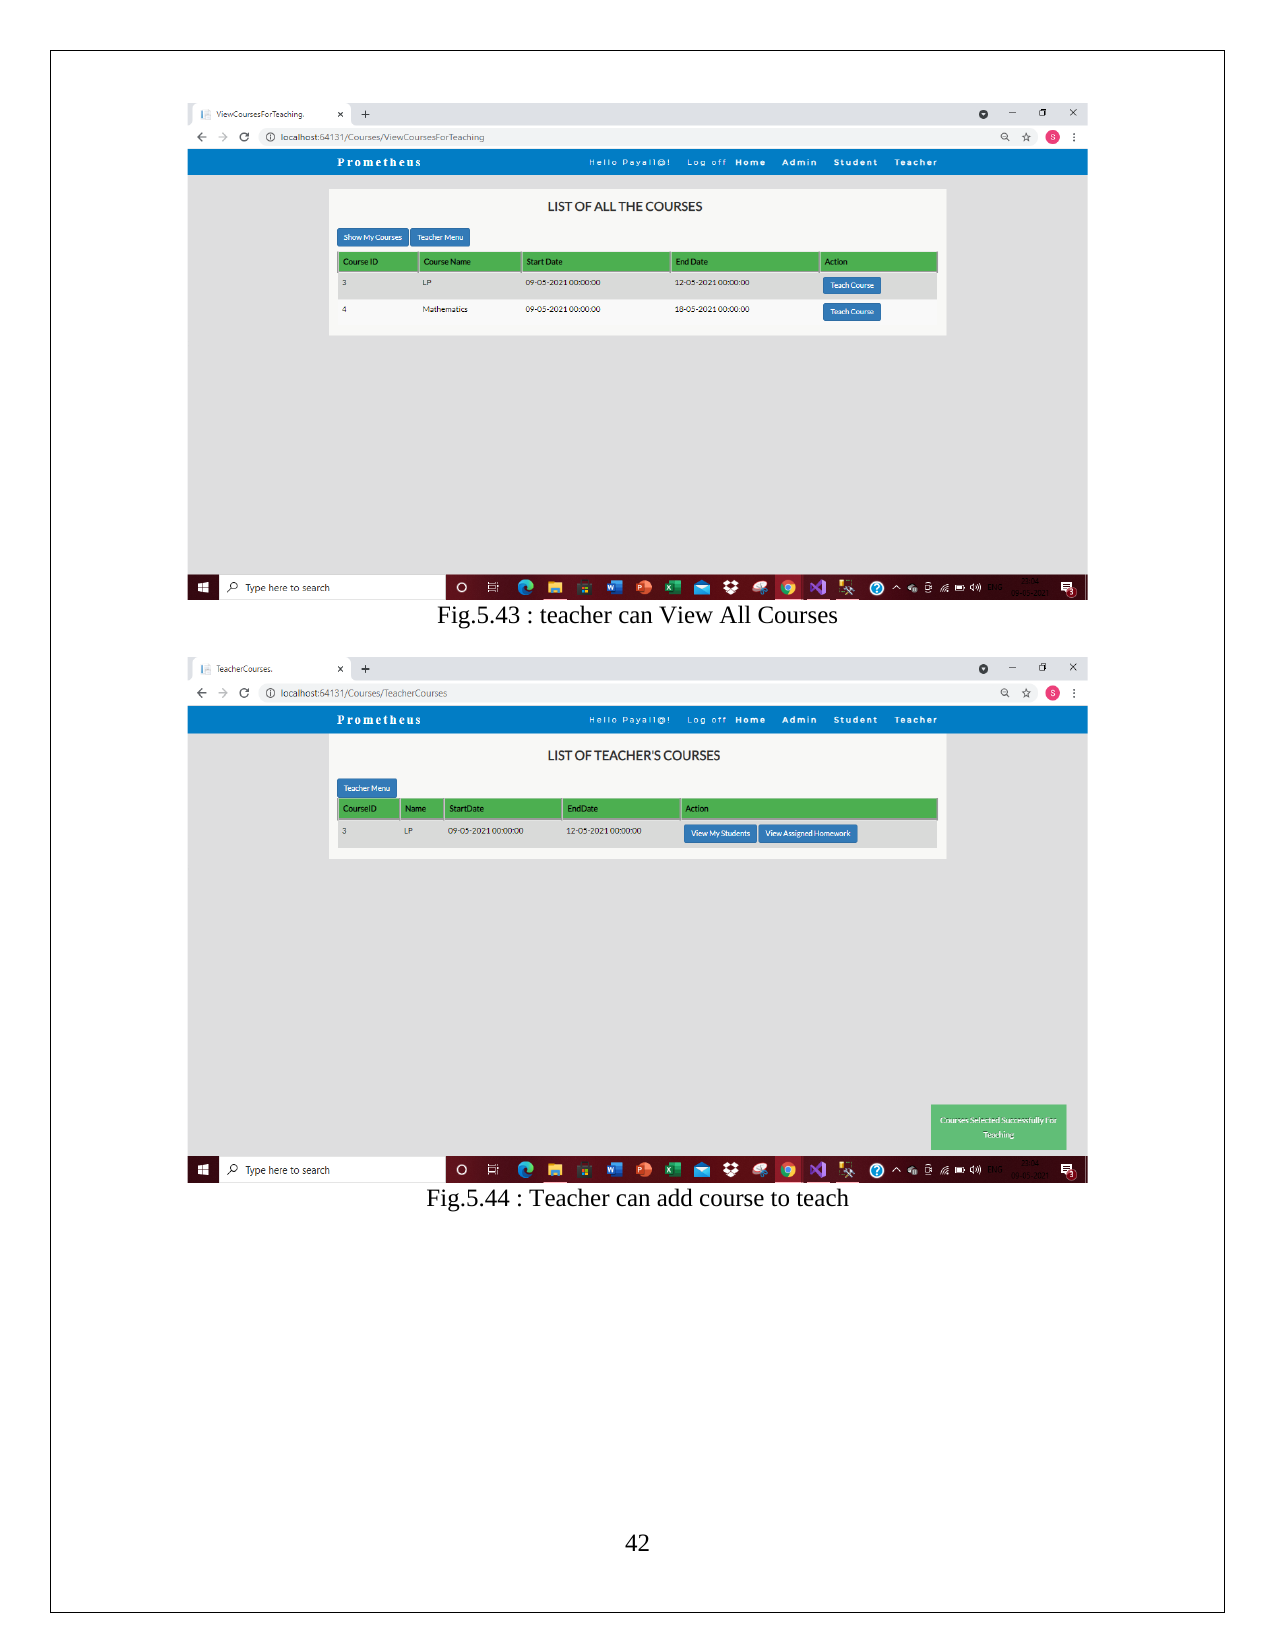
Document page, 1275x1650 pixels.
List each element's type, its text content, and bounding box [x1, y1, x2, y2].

picture [187, 657, 1088, 1183]
text Fig.5.44 : Teacher can add course to teach [187, 1183, 1087, 1211]
picture [187, 103, 1088, 600]
text 42 [187, 1528, 1087, 1556]
text Fig.5.43 : teacher can View All Courses [187, 600, 1087, 628]
